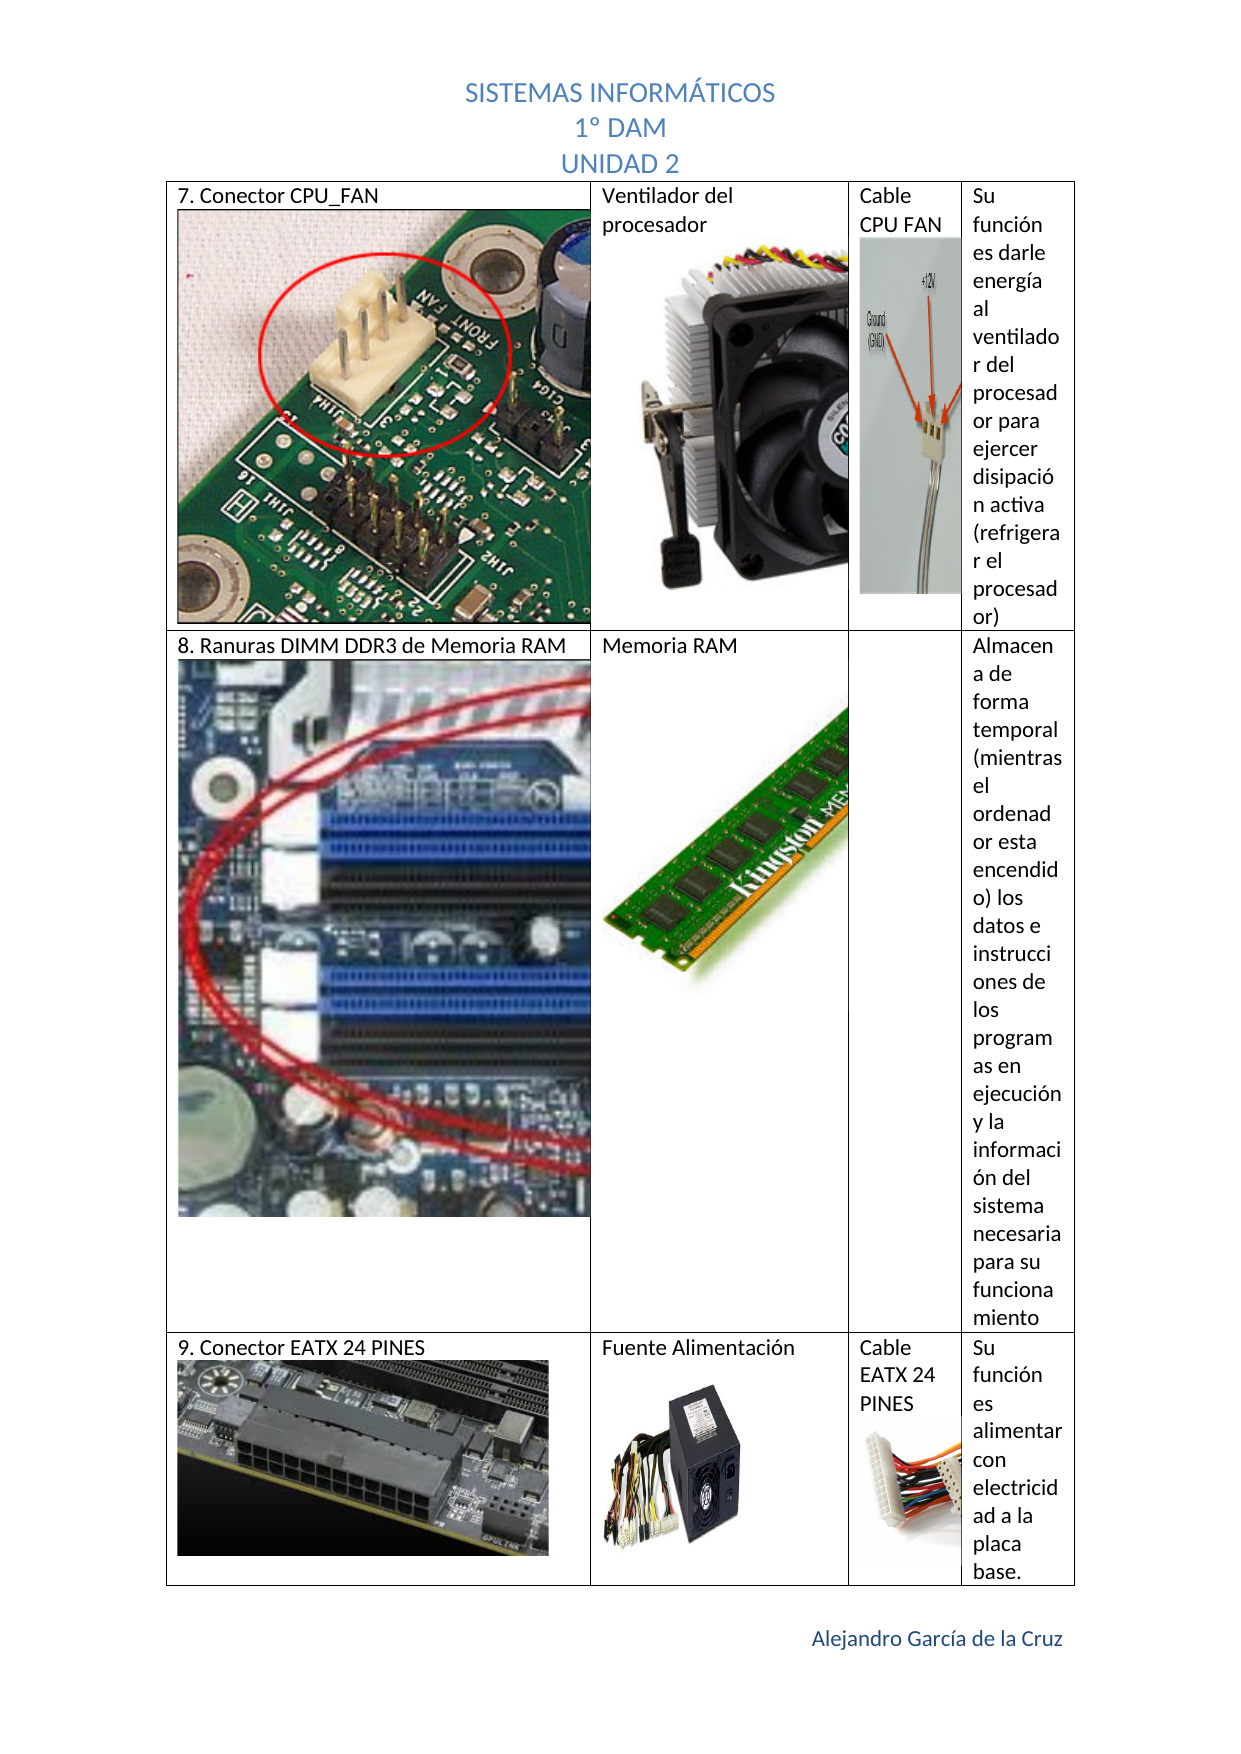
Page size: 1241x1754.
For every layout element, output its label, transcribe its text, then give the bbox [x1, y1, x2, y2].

picture [177, 659, 591, 1217]
table_cell Almacena de forma temporal (mientras el ordenador esta encendido) los datos e instrucciones de los programas en ejecución y la información del sistema necesaria para su funcionamiento [962, 631, 1074, 1332]
table_cell Cable EATX 24 PINES [849, 1333, 961, 1585]
table_cell Cable CPU FAN [849, 182, 961, 630]
table_cell 8. Ranuras DIMM DDR3 de Memoria RAM [167, 631, 590, 1332]
table_cell Su función es darle energía al ventilador del procesador para ejercer disipación activa (refrigerar el procesador) [962, 182, 1074, 630]
picture [601, 1360, 743, 1575]
picture [177, 209, 591, 624]
table_cell Memoria RAM [591, 631, 848, 1332]
picture [601, 237, 849, 590]
table_cell Ventilador del procesador [591, 182, 848, 630]
table_cell Fuente Alimentación [591, 1333, 848, 1585]
table_cell 7. Conector CPU_FAN [167, 182, 590, 630]
picture [177, 1360, 549, 1556]
table_cell 9. Conector EATX 24 PINES [167, 1333, 590, 1585]
table_cell Su función es alimentar con electricidad a la placa base. [962, 1333, 1074, 1585]
picture [859, 1416, 962, 1566]
table_cell [849, 631, 961, 1332]
picture [859, 237, 962, 594]
picture [601, 659, 849, 1011]
